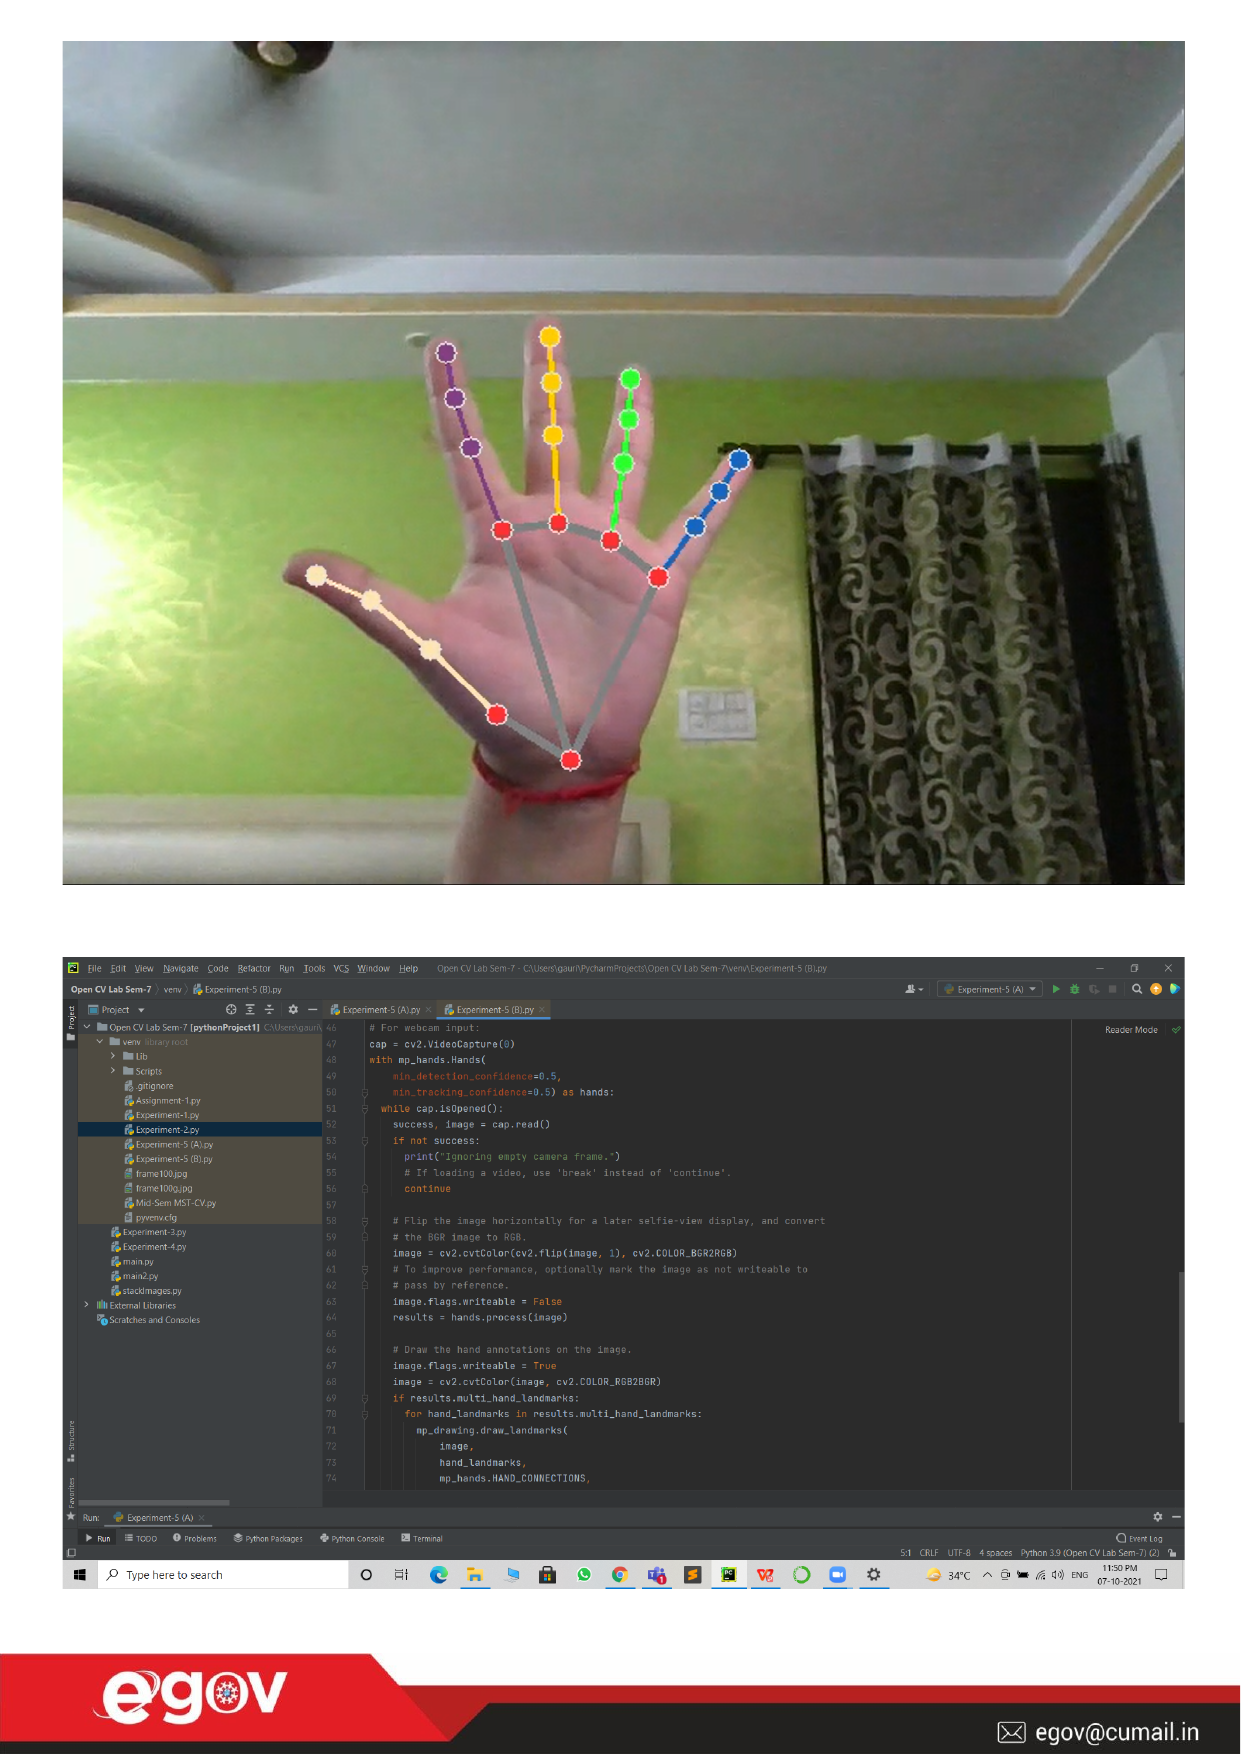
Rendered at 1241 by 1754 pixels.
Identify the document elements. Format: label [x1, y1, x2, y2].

picture [62, 957, 1185, 1589]
picture [62, 41, 1185, 885]
picture [0, 1653, 1241, 1754]
